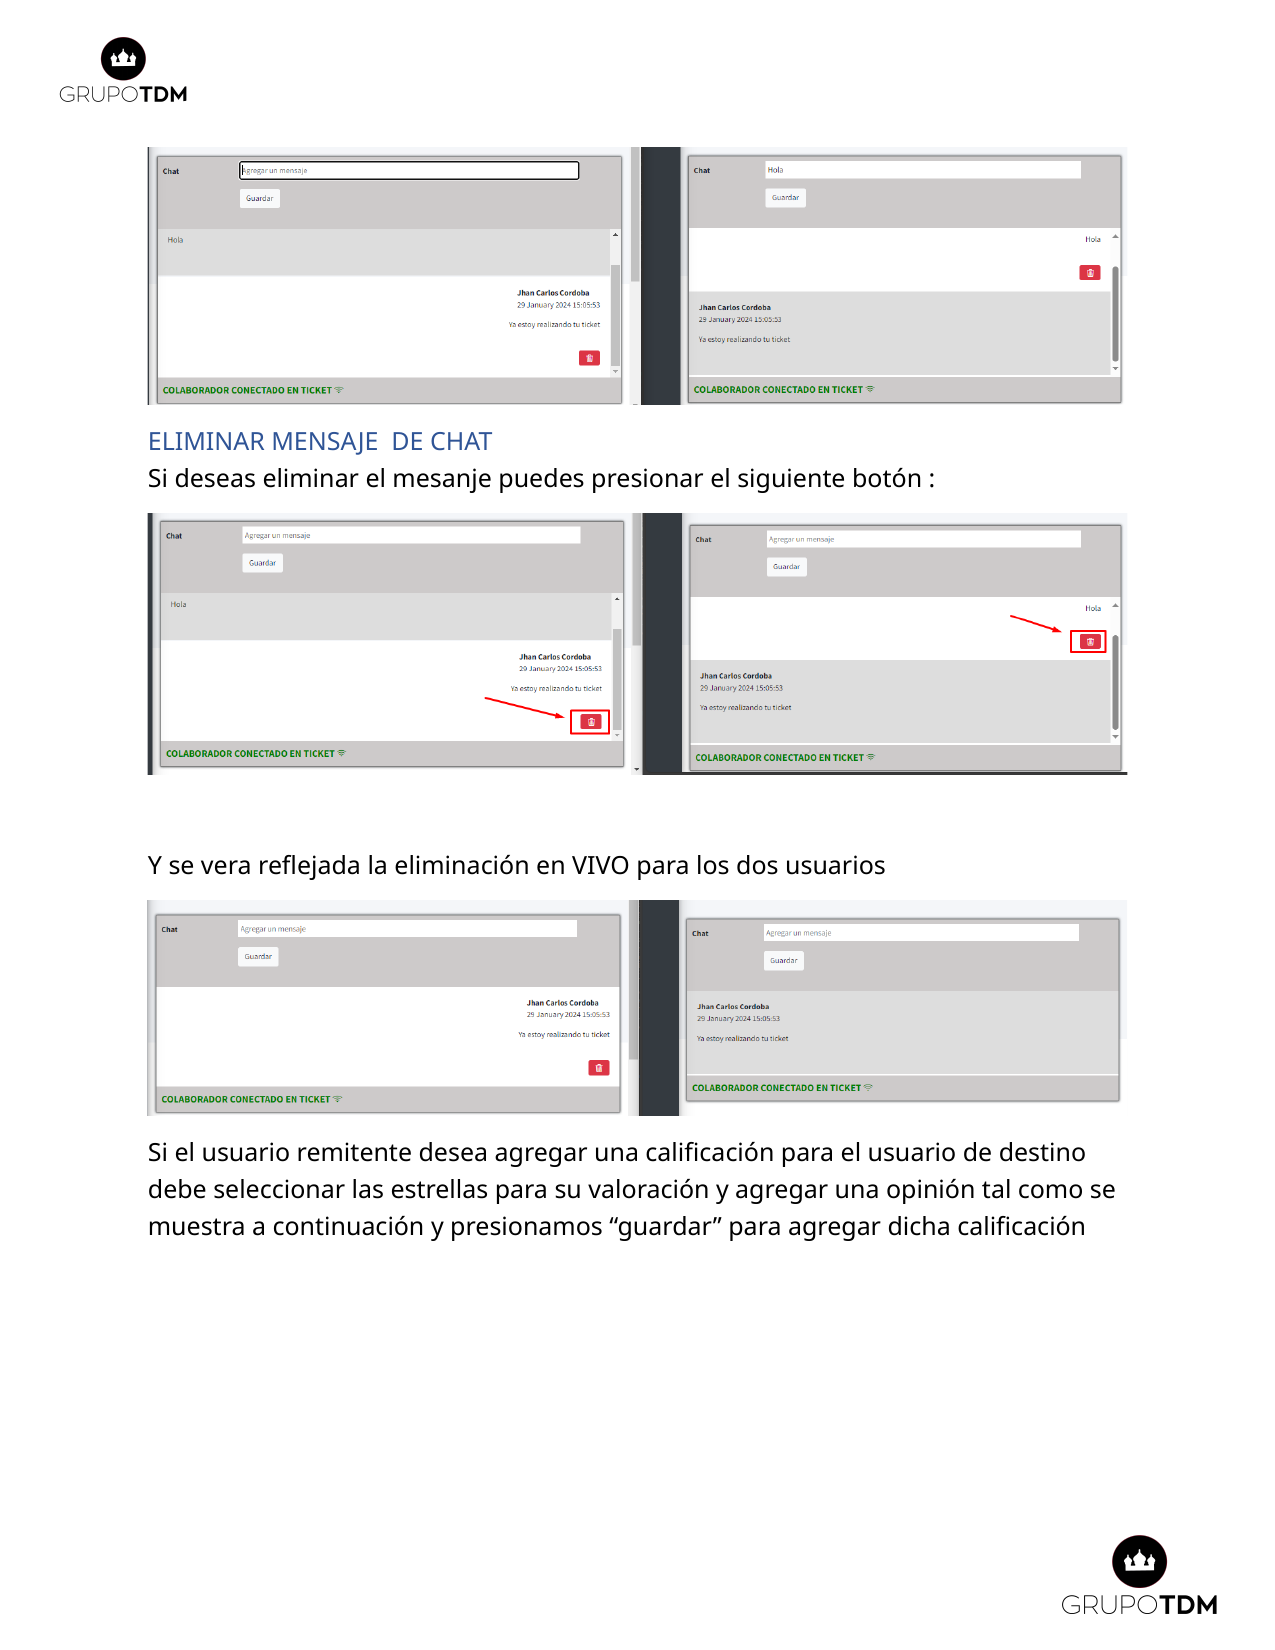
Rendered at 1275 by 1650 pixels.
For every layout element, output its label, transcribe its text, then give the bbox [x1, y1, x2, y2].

picture [147, 900, 1128, 1116]
picture [51, 29, 196, 108]
text Si deseas eliminar el mesanje puedes presionar el siguiente botón : [148, 460, 1127, 494]
text Si el usuario remitente desea agregar una calificación para el usuario de destino debe seleccionar las estrellas para su valoración y agregar una opinión tal como se muestra a continuación y presionamos “guardar” para agregar dicha calificación [148, 1135, 1127, 1242]
picture [147, 147, 1128, 405]
picture [1054, 1527, 1227, 1622]
subtitle ELIMINAR MENSAJE DE CHAT [148, 423, 1127, 457]
text Y se vera reflejada la eliminación en VIVO para los dos usuarios [148, 847, 1127, 881]
picture [147, 513, 1128, 775]
